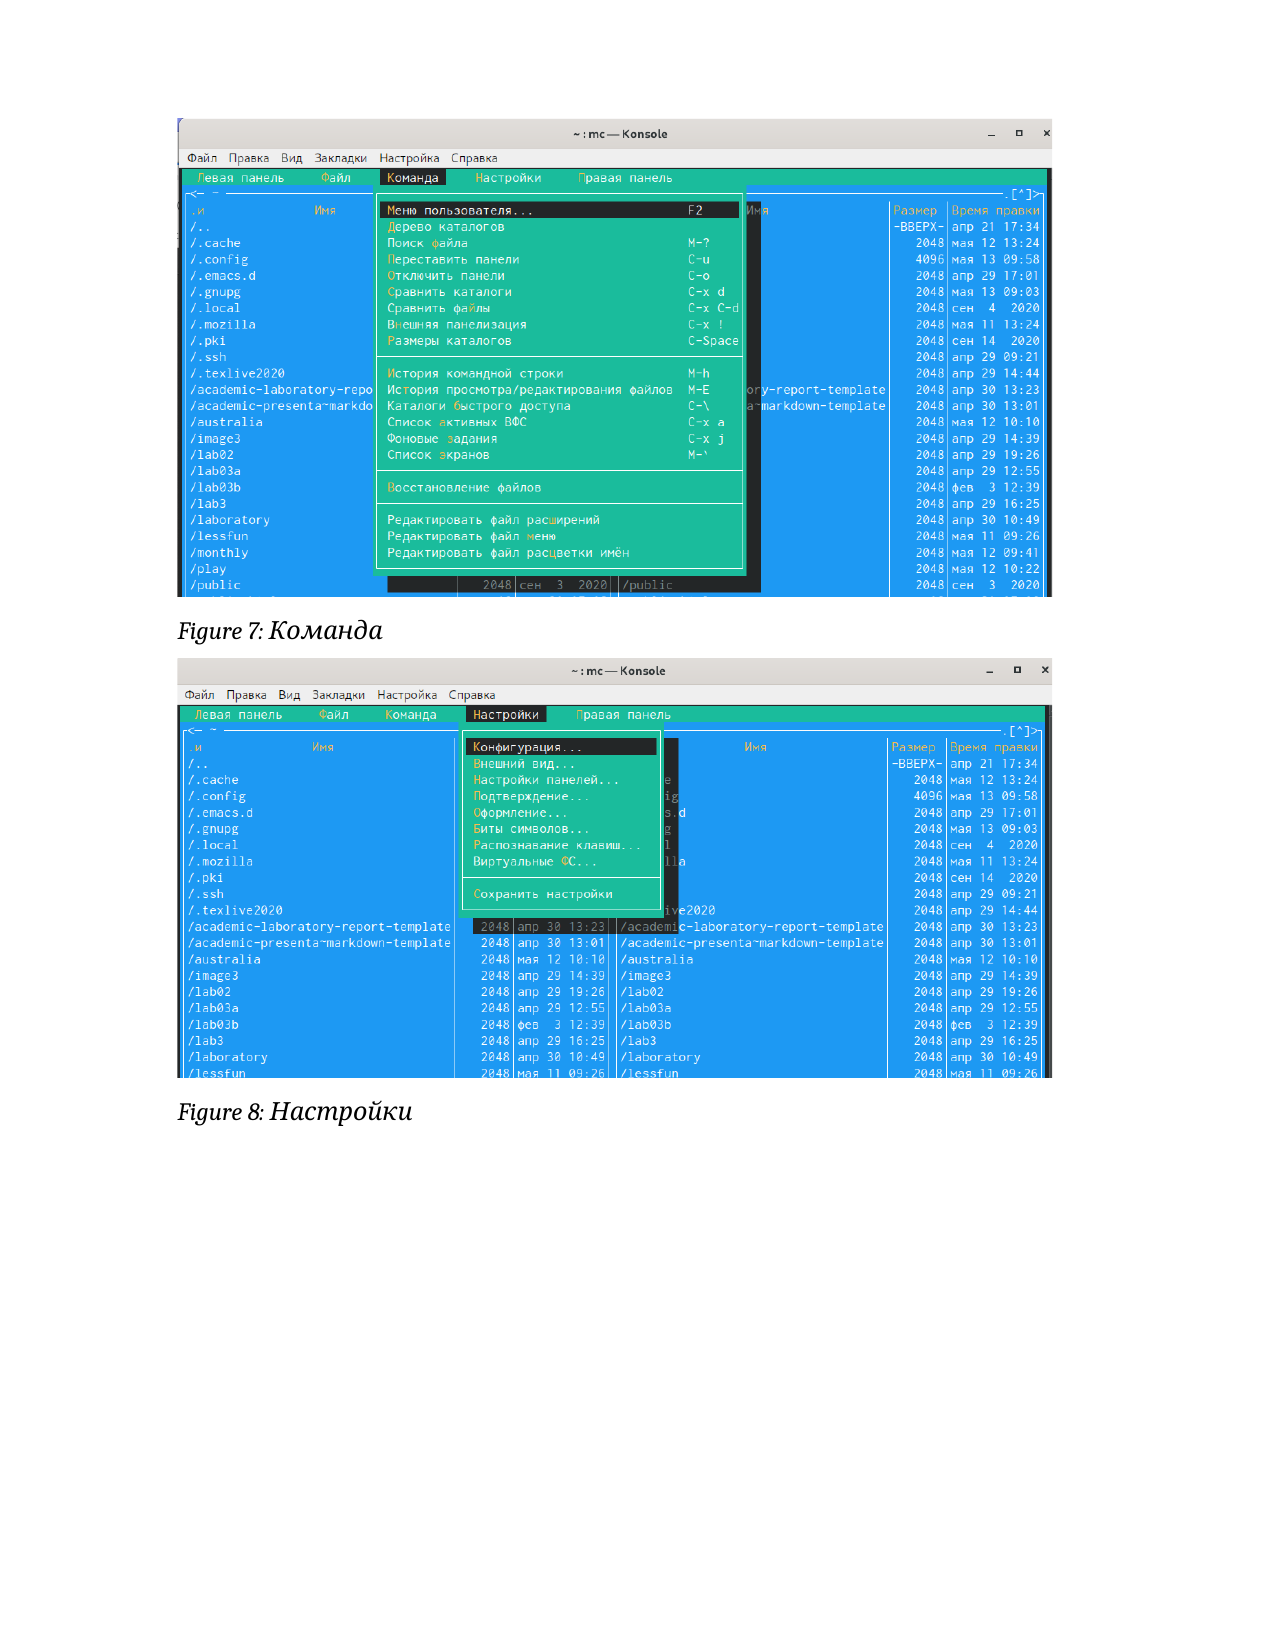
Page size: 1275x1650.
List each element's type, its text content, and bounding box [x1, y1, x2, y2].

text Figure 8: Настройки [177, 1098, 1186, 1127]
picture [177, 118, 1053, 597]
picture [177, 658, 1053, 1078]
text Figure 7: Команда [177, 617, 1186, 646]
